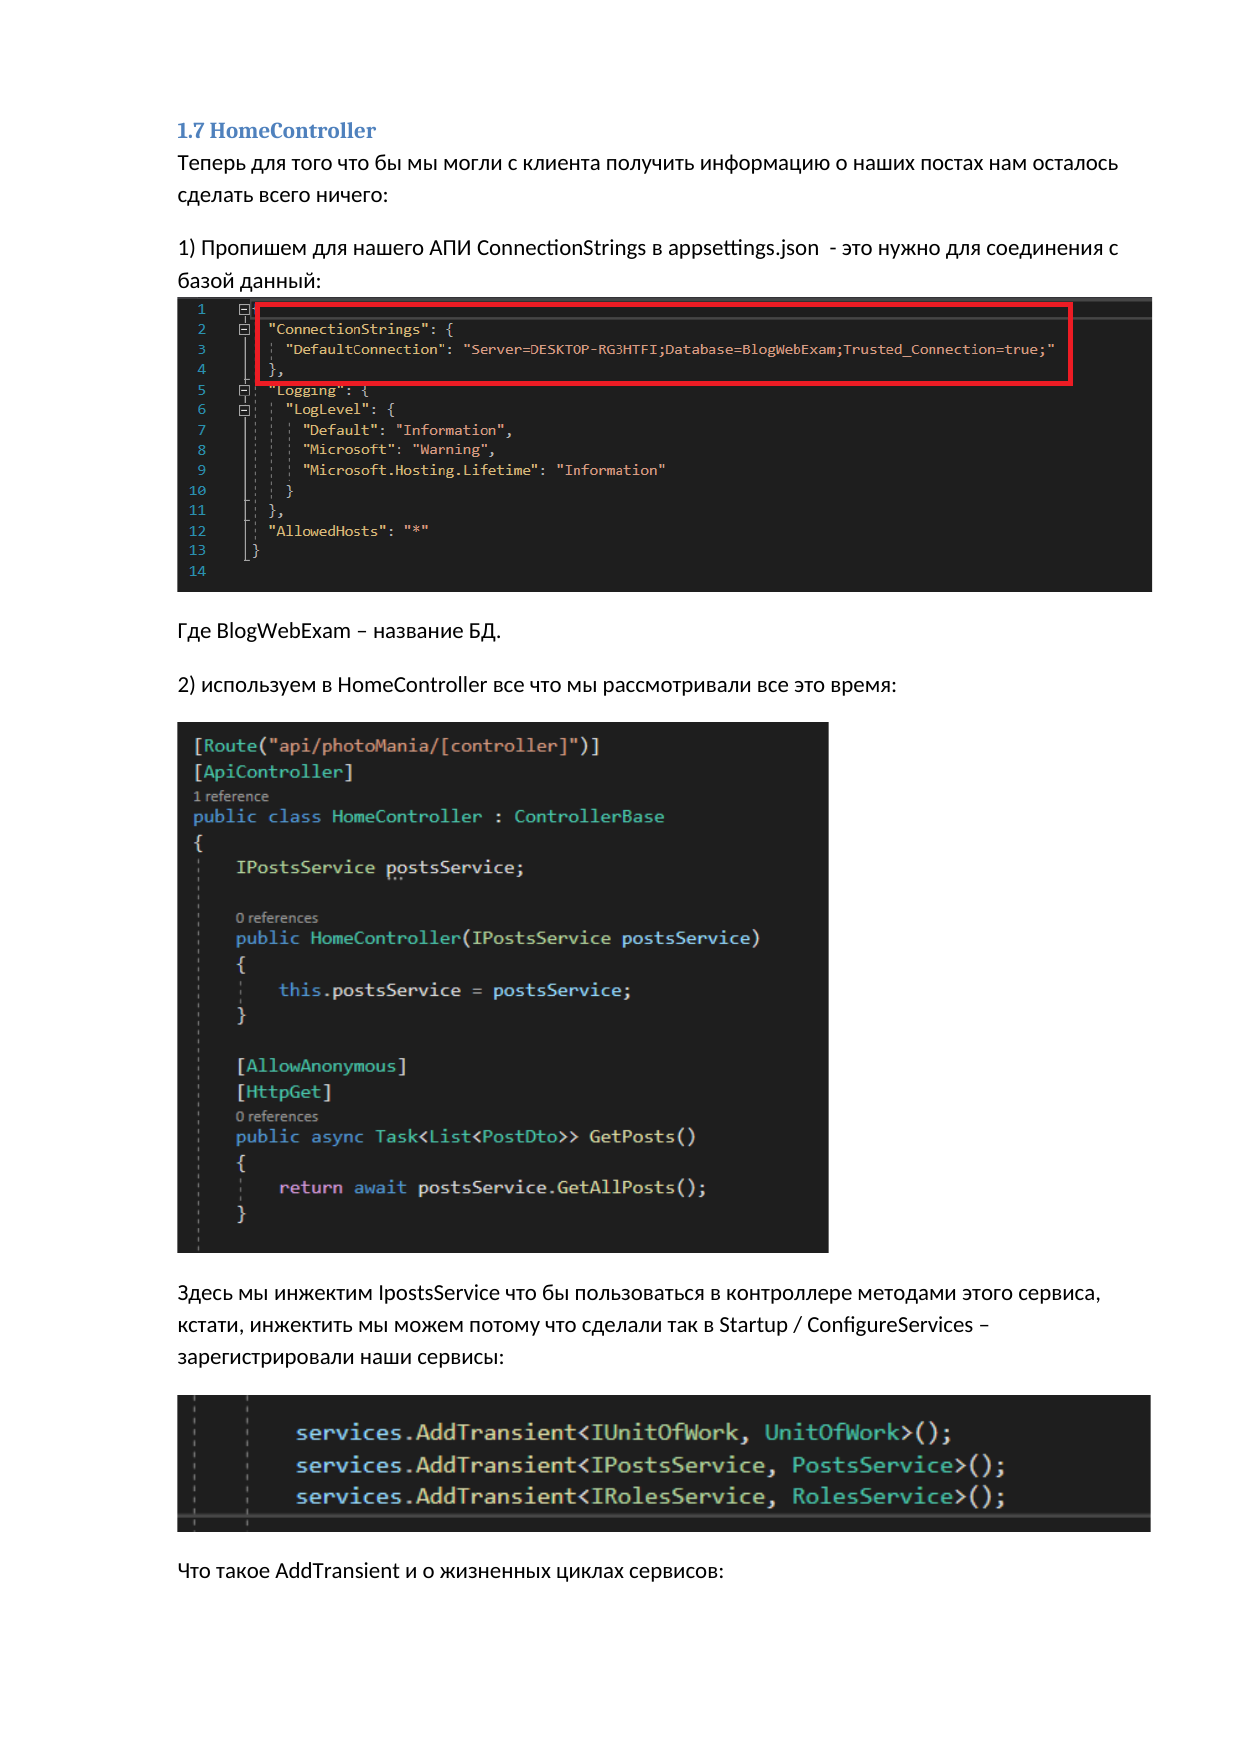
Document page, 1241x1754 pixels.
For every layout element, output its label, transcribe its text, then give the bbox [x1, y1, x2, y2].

picture [177, 1395, 1151, 1532]
picture [177, 722, 829, 1253]
subtitle 1.7 HomeController [177, 118, 1152, 144]
text 1) Пропишем для нашего АПИ ConnectionStrings в appsettings.json - это нужно для соединения с базой данный: [177, 233, 1152, 297]
text Что такое AddTransient и о жизненных циклах сервисов: [177, 1556, 1152, 1584]
text 2) используем в HomeController все что мы рассмотривали все это время: [177, 670, 1152, 698]
picture [177, 297, 1153, 592]
text Где BlogWebExam – название БД. [177, 617, 1152, 645]
text Здесь мы инжектим IpostsService что бы пользоваться в контроллере методами этого сервиса, кстати, инжектить мы можем потому что сделали так в Startup / ConfigureServices – зарегистрировали наши сервисы: [177, 1278, 1152, 1370]
text Теперь для того что бы мы могли с клиента получить информацию о наших постах нам осталось сделать всего ничего: [177, 148, 1152, 208]
